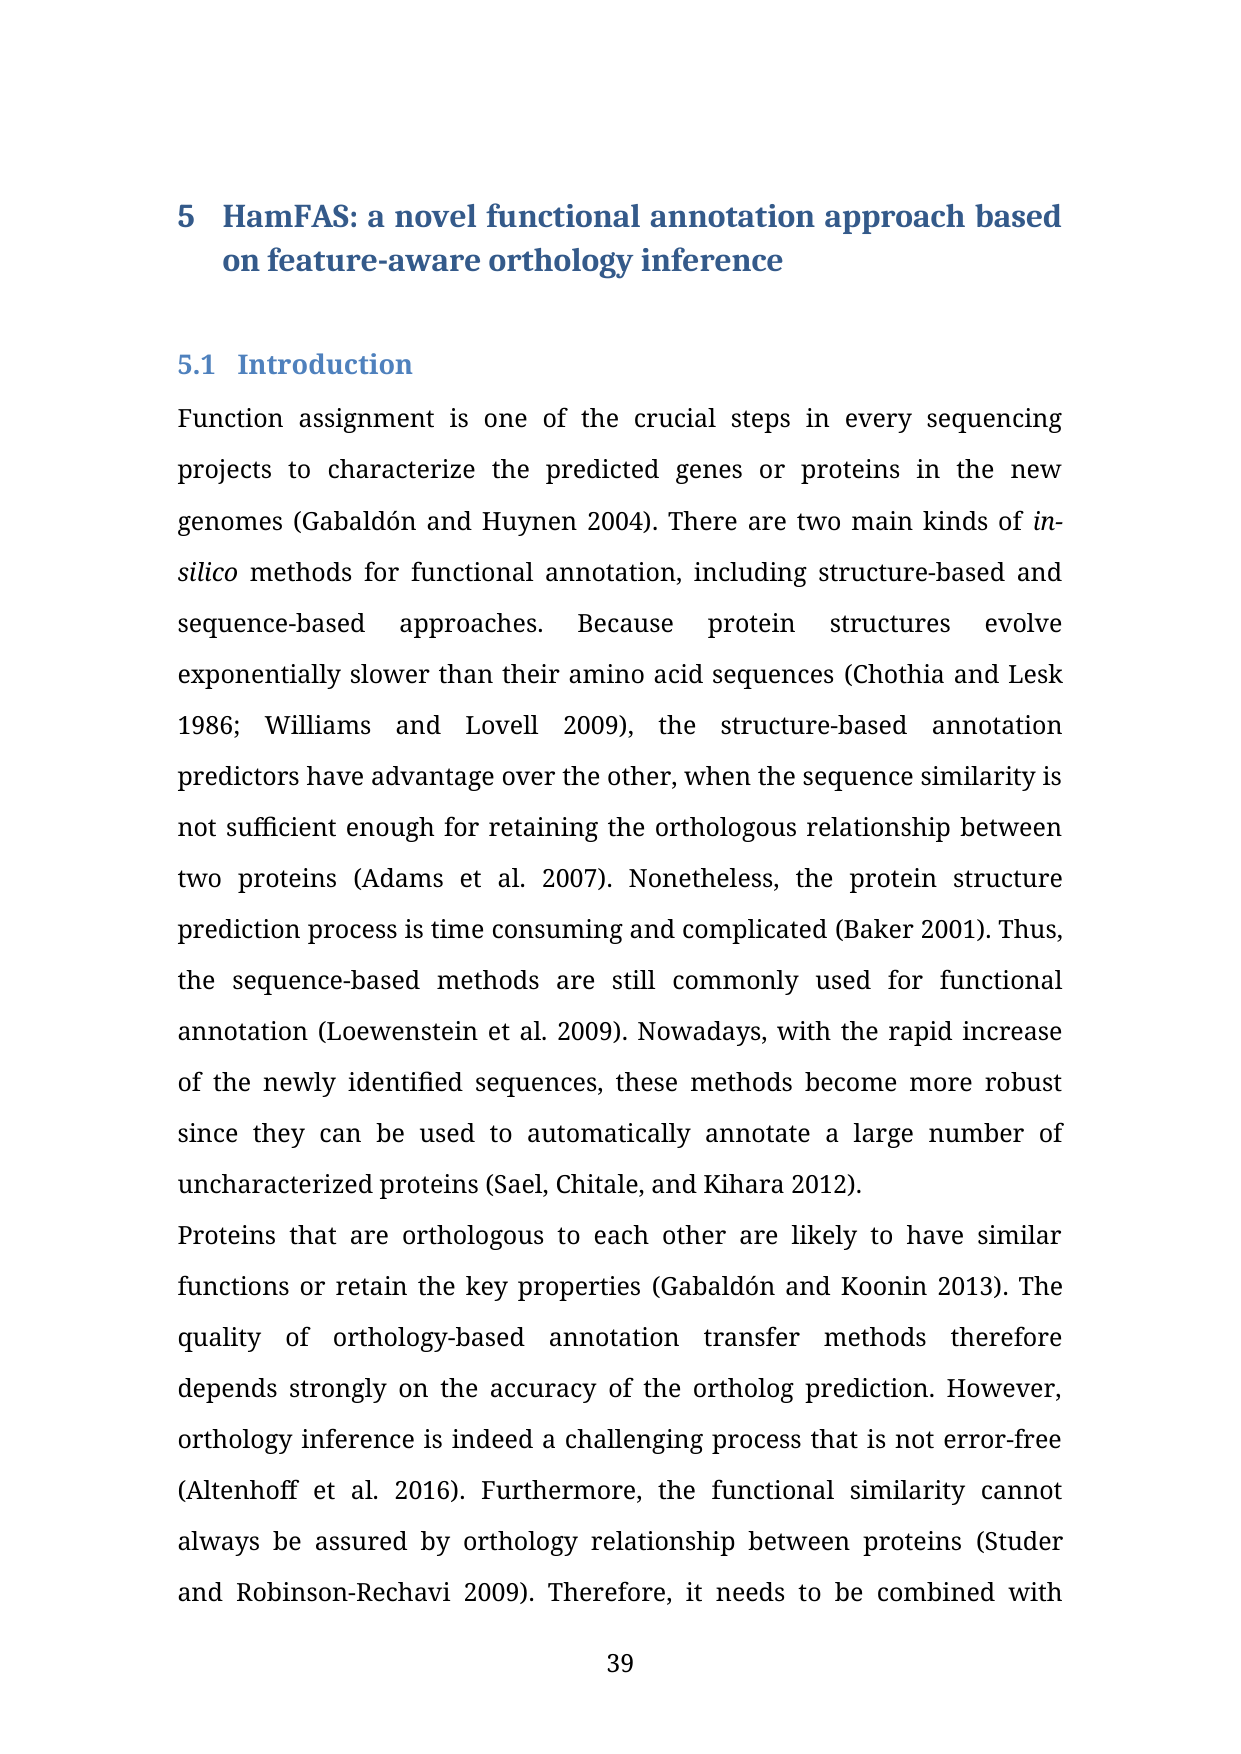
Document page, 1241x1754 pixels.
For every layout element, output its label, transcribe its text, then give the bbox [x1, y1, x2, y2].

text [177, 1218, 1063, 1609]
text Function assignment is one of the crucial steps in every sequencing projects to characterize the predicted genes or proteins in the new genomes (Gabaldón and Huynen 2004). There are two main kinds of in-silico methods for functional annotation, including structure-based and sequence-based approaches. Because protein structures evolve exponentially slower than their amino acid sequences (Chothia and Lesk 1986; Williams and Lovell 2009), the structure-based annotation predictors have advantage over the other, when the sequence similarity is not sufficient enough for retaining the orthologous relationship between two proteins (Adams et al. 2007). Nonetheless, the protein structure prediction process is time consuming and complicated (Baker 2001). Thus, the sequence-based methods are still commonly used for functional annotation (Loewenstein et al. 2009). Nowadays, with the rapid increase of the newly identified sequences, these methods become more robust since they can be used to automatically annotate a large number of uncharacterized proteins (Sael, Chitale, and Kihara 2012). [177, 401, 1063, 1201]
subtitle Introduction [177, 346, 1063, 383]
subtitle HamFAS: a novel functional annotation approach based on feature-aware orthology inference [177, 198, 1063, 280]
